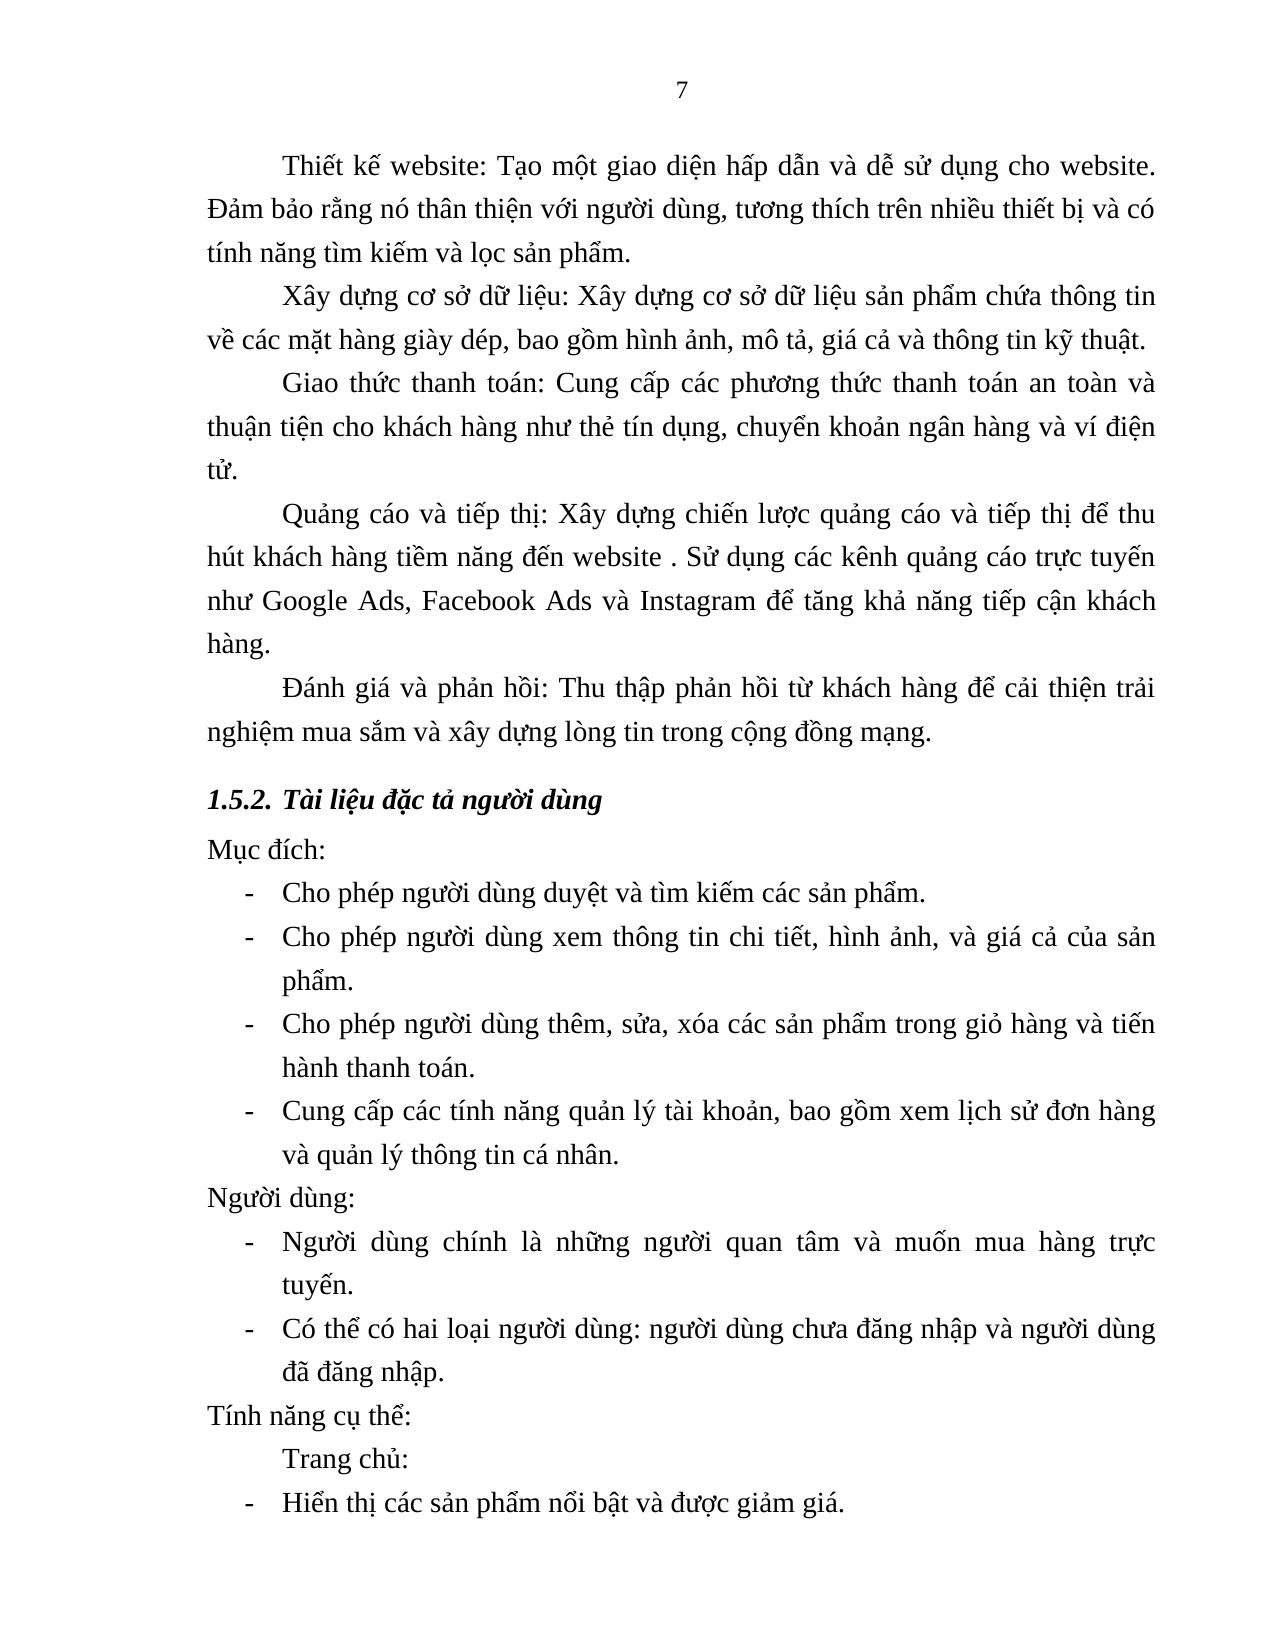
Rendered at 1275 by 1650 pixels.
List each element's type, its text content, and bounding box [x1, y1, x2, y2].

text Tính năng cụ thể: [207, 1398, 1157, 1432]
text Trang chủ: [207, 1442, 1157, 1475]
list Hiển thị các sản phẩm nổi bật và được giảm giá. [244, 1485, 1157, 1519]
list Cho phép người dùng duyệt và tìm kiếm các sản phẩm. [244, 876, 1157, 909]
text Giao thức thanh toán: Cung cấp các phương thức thanh toán an toàn và thuận tiện cho khách hàng như thẻ tín dụng, chuyển khoản ngân hàng và ví điện tử. [207, 365, 1157, 486]
list Cho phép người dùng xem thông tin chi tiết, hình ảnh, và giá cả của sản phẩm. [244, 919, 1157, 996]
text Đánh giá và phản hồi: Thu thập phản hồi từ khách hàng để cải thiện trải nghiệm mua sắm và xây dựng lòng tin trong cộng đồng mạng. [207, 670, 1157, 747]
text Quảng cáo và tiếp thị: Xây dựng chiến lược quảng cáo và tiếp thị để thu hút khách hàng tiềm năng đến website . Sử dụng các kênh quảng cáo trực tuyến như Google Ads, Facebook Ads và Instagram để tăng khả năng tiếp cận khách hàng. [207, 496, 1157, 660]
text Mục đích: [207, 832, 1157, 866]
list Người dùng chính là những người quan tâm và muốn mua hàng trực tuyến. [244, 1224, 1157, 1301]
text Người dùng: [207, 1180, 1157, 1214]
text Thiết kế website: Tạo một giao diện hấp dẫn và dễ sử dụng cho website. Đảm bảo rằng nó thân thiện với người dùng, tương thích trên nhiều thiết bị và có tính năng tìm kiếm và lọc sản phẩm. [207, 148, 1157, 268]
list Cho phép người dùng thêm, sửa, xóa các sản phẩm trong giỏ hàng và tiến hành thanh toán. [244, 1006, 1157, 1083]
list Có thể có hai loại người dùng: người dùng chưa đăng nhập và người dùng đã đăng nhập. [244, 1311, 1157, 1388]
subtitle Tài liệu đặc tả người dùng [207, 782, 1157, 816]
text Xây dựng cơ sở dữ liệu: Xây dựng cơ sở dữ liệu sản phẩm chứa thông tin về các mặt hàng giày dép, bao gồm hình ảnh, mô tả, giá cả và thông tin kỹ thuật. [207, 278, 1157, 355]
list Cung cấp các tính năng quản lý tài khoản, bao gồm xem lịch sử đơn hàng và quản lý thông tin cá nhân. [244, 1093, 1157, 1170]
